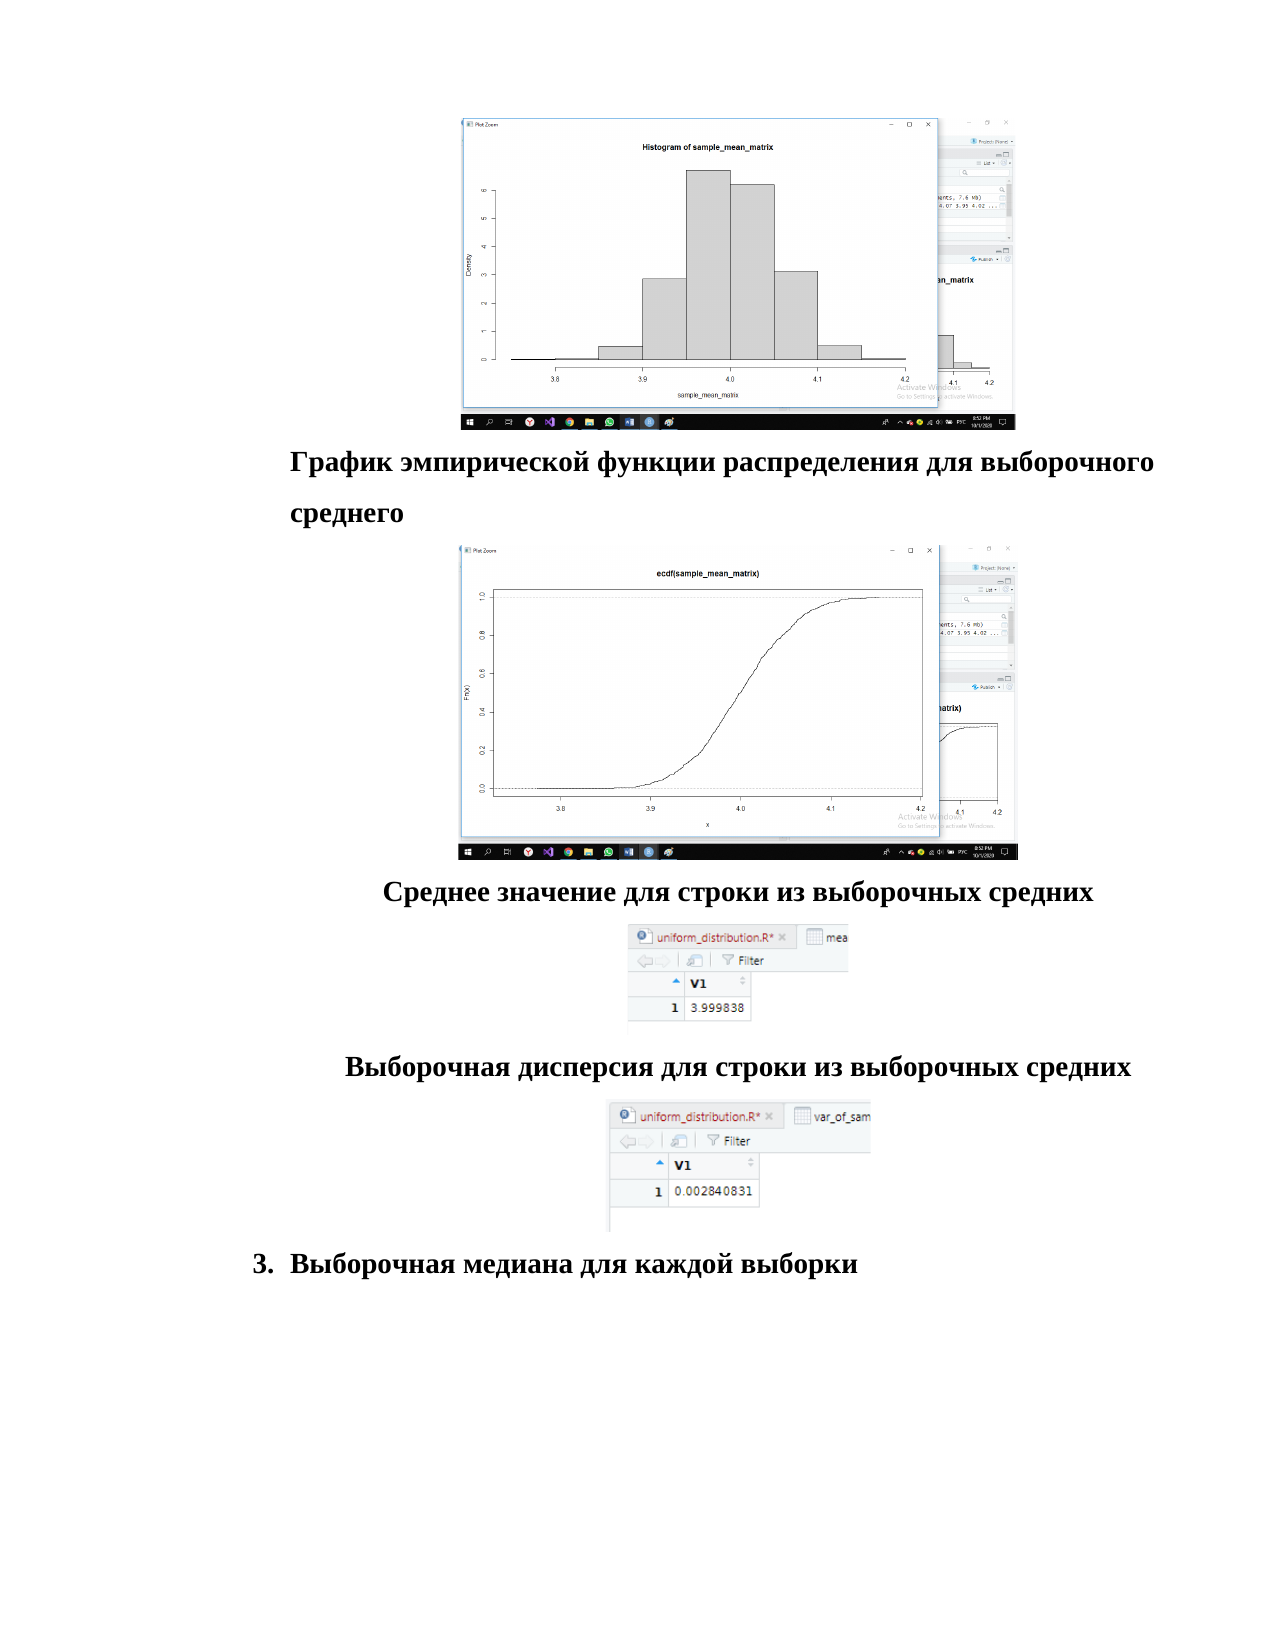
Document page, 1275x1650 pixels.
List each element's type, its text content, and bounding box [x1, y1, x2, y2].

list Выборочная дисперсия для строки из выборочных средних [290, 1049, 1186, 1083]
picture [460, 118, 1016, 430]
list Среднее значение для строки из выборочных средних [290, 874, 1186, 908]
picture [605, 1099, 871, 1232]
list График эмпирической функции распределения для выборочного среднего [290, 444, 1186, 528]
picture [458, 545, 1018, 860]
list Выборочная медиана для каждой выборки [252, 1246, 1186, 1280]
picture [627, 924, 849, 1035]
